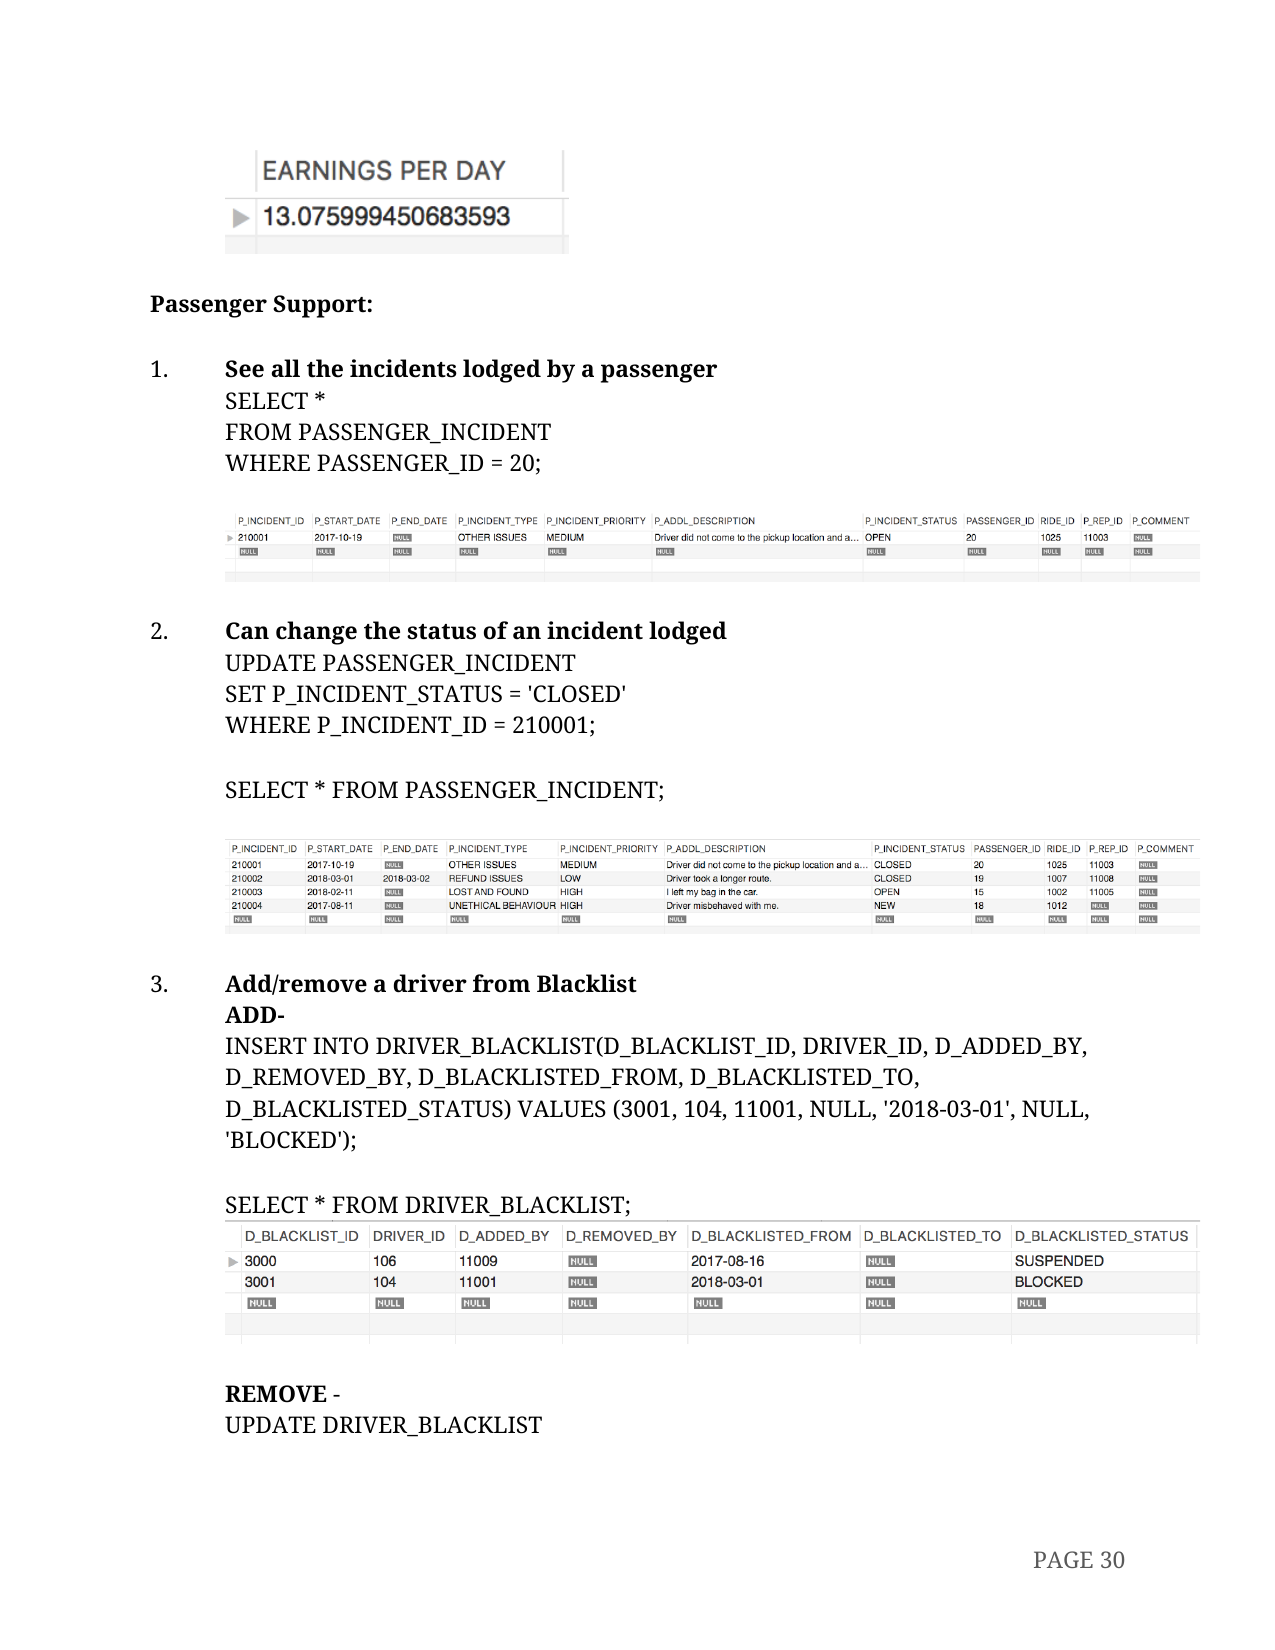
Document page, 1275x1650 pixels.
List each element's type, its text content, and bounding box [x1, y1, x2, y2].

text SELECT * FROM DRIVER_BLACKLIST; [225, 1189, 1125, 1220]
text UPDATE PASSENGER_INCIDENT [225, 647, 1125, 678]
text 1. See all the incidents lodged by a passenger [150, 353, 1125, 385]
text FROM PASSENGER_INCIDENT [225, 416, 1125, 447]
text SELECT * [225, 385, 1125, 416]
picture [225, 150, 569, 254]
picture [225, 512, 1200, 582]
text Passenger Support: [150, 288, 1125, 319]
picture [225, 839, 1200, 934]
text UPDATE DRIVER_BLACKLIST [225, 1409, 1125, 1441]
text REMOVE - [225, 1378, 1125, 1409]
text SET P_INCIDENT_STATUS = 'CLOSED' [225, 678, 1125, 709]
text WHERE P_INCIDENT_ID = 210001; [225, 709, 1125, 740]
picture [225, 1220, 1200, 1344]
text INSERT INTO DRIVER_BLACKLIST(D_BLACKLIST_ID, DRIVER_ID, D_ADDED_BY, D_REMOVED_BY, D_BLACKLISTED_FROM, D_BLACKLISTED_TO, D_BLACKLISTED_STATUS) VALUES (3001, 104, 11001, NULL, '2018-03-01', NULL, 'BLOCKED'); [225, 1030, 1125, 1155]
text 2. Can change the status of an incident lodged [150, 615, 1125, 647]
text ADD- [225, 999, 1125, 1030]
text 3. Add/remove a driver from Blacklist [150, 967, 1125, 999]
text WHERE PASSENGER_ID = 20; [225, 447, 1125, 478]
text SELECT * FROM PASSENGER_INCIDENT; [225, 774, 1125, 806]
